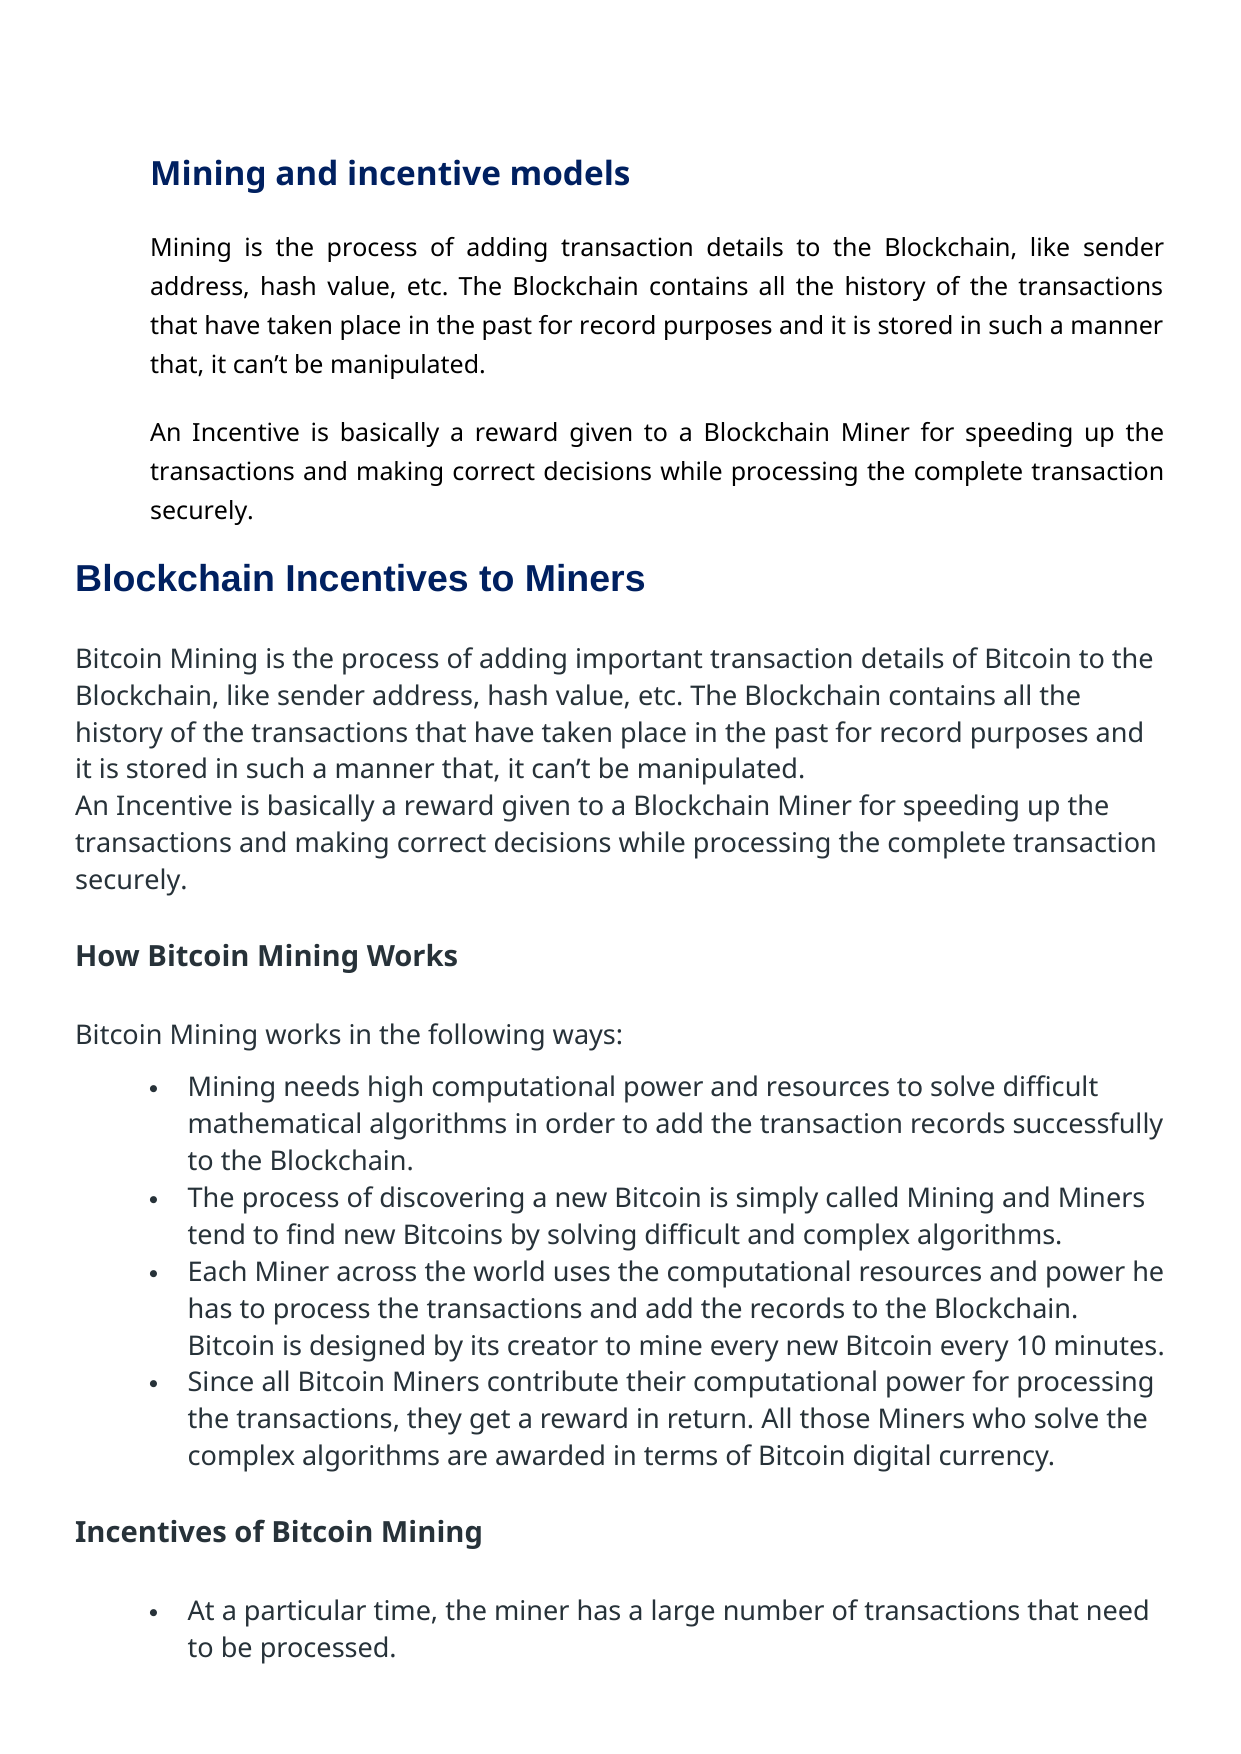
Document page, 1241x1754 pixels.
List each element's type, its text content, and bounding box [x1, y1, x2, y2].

list The process of discovering a new Bitcoin is simply called Mining and Miners tend to find new Bitcoins by solving difficult and complex algorithms. [150, 1178, 1165, 1252]
text Mining and incentive models [150, 149, 1165, 195]
text An Incentive is basically a reward given to a Blockchain Miner for speeding up the transactions and making correct decisions while processing the complete transaction securely. [150, 409, 1165, 527]
list At a particular time, the miner has a large number of transactions that need to be processed. [150, 1591, 1165, 1665]
subtitle Incentives of Bitcoin Mining [75, 1511, 1165, 1551]
text Mining is the process of adding transaction details to the Blockchain, like sender address, hash value, etc. The Blockchain contains all the history of the transactions that have taken place in the past for record purposes and it is stored in such a manner that, it can’t be manipulated. [150, 224, 1165, 380]
list Mining needs high computational power and resources to solve difficult mathematical algorithms in order to add the transaction records successfully to the Blockchain. [150, 1068, 1165, 1178]
subtitle Blockchain Incentives to Miners [75, 556, 1165, 599]
text An Incentive is basically a reward given to a Blockchain Miner for speeding up the transactions and making correct decisions while processing the complete transaction securely. [75, 787, 1165, 897]
text Bitcoin Mining is the process of adding important transaction details of Bitcoin to the Blockchain, like sender address, hash value, etc. The Blockchain contains all the history of the transactions that have taken place in the past for record purposes and it is stored in such a manner that, it can’t be manipulated. [75, 639, 1165, 787]
list Since all Bitcoin Miners contribute their computational power for processing the transactions, they get a reward in return. All those Miners who solve the complex algorithms are awarded in terms of Bitcoin digital currency. [150, 1363, 1165, 1473]
text Bitcoin Mining works in the following ways: [75, 1015, 1165, 1052]
subtitle How Bitcoin Mining Works [75, 935, 1165, 975]
list Each Miner across the world uses the computational resources and power he has to process the transactions and add the records to the Blockchain. Bitcoin is designed by its creator to mine every new Bitcoin every 10 minutes. [150, 1252, 1165, 1363]
